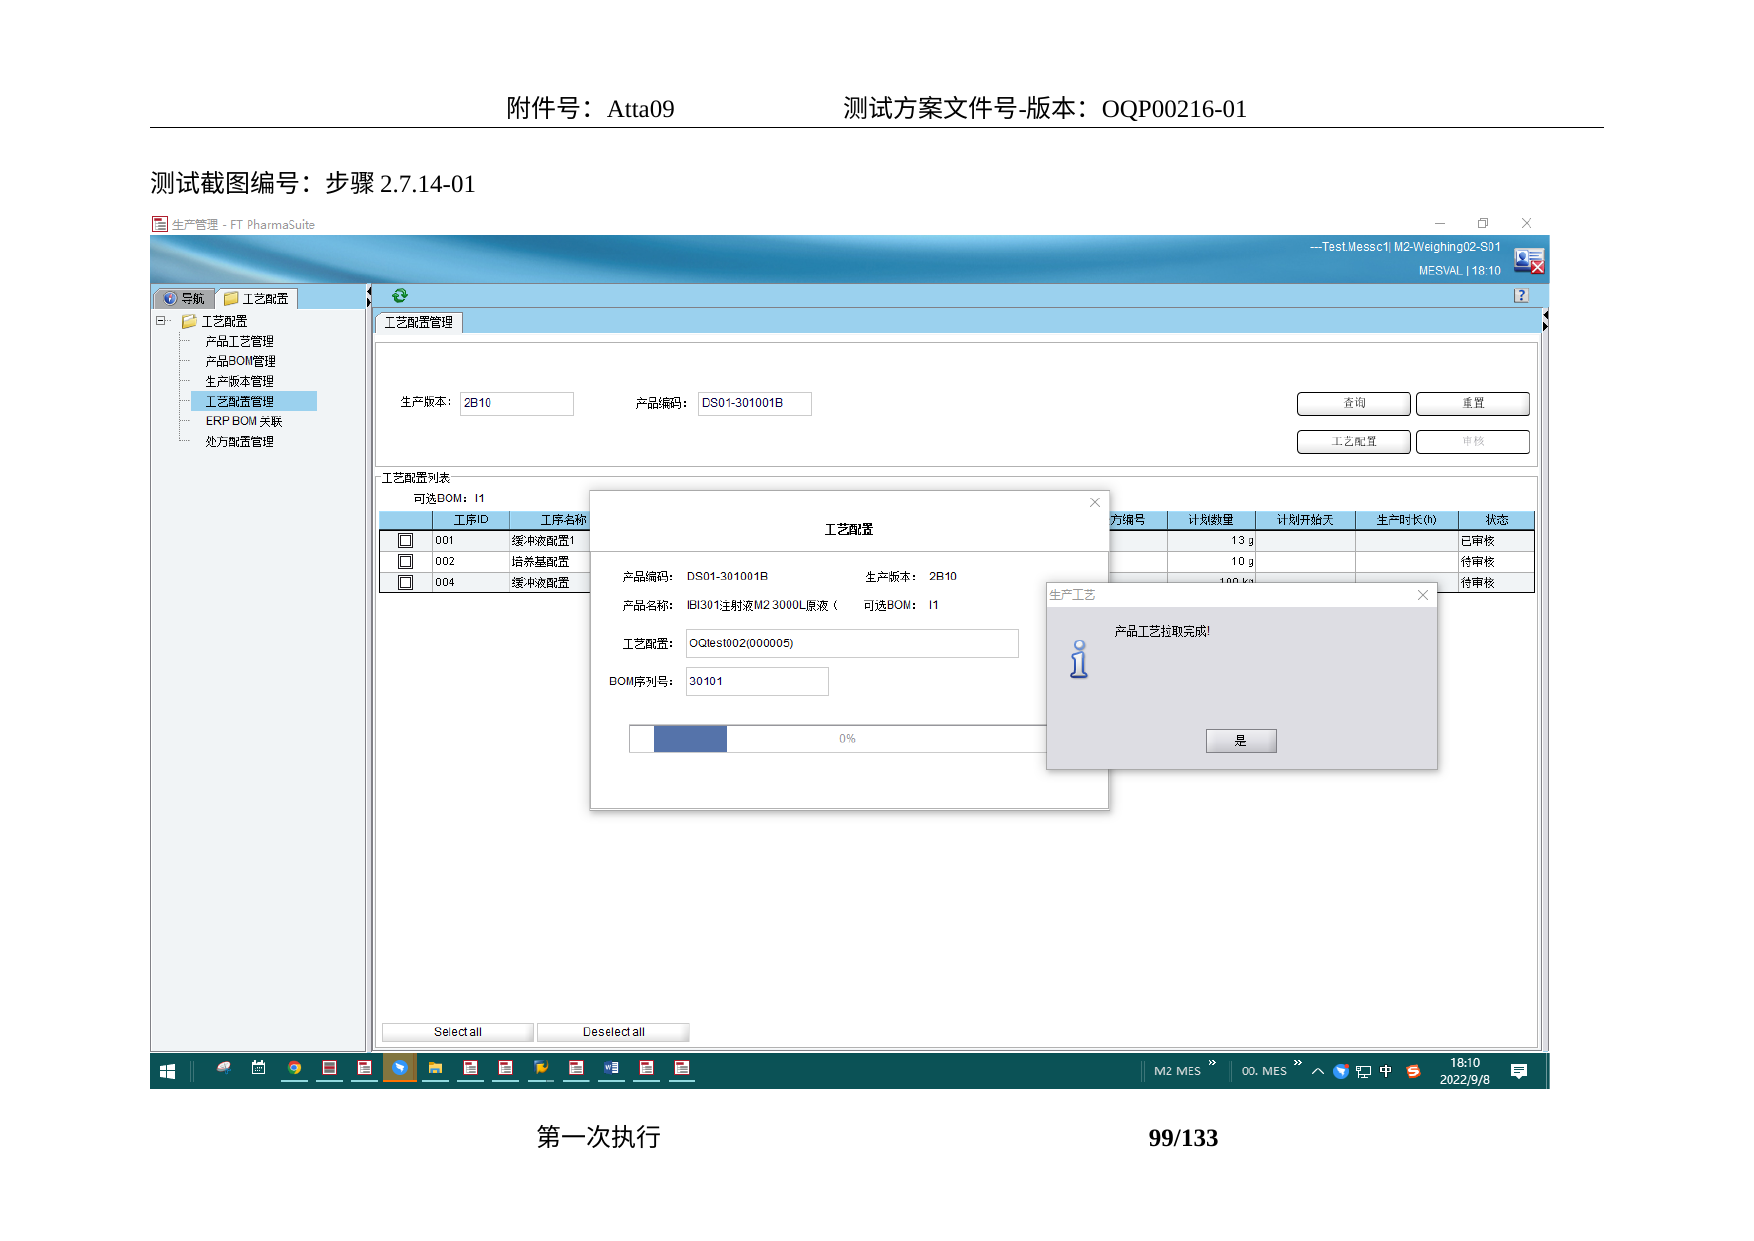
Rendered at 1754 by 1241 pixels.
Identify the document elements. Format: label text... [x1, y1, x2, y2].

picture [150, 213, 1550, 1089]
text 测试截图编号：步骤2.7.14-01 [150, 149, 1604, 214]
